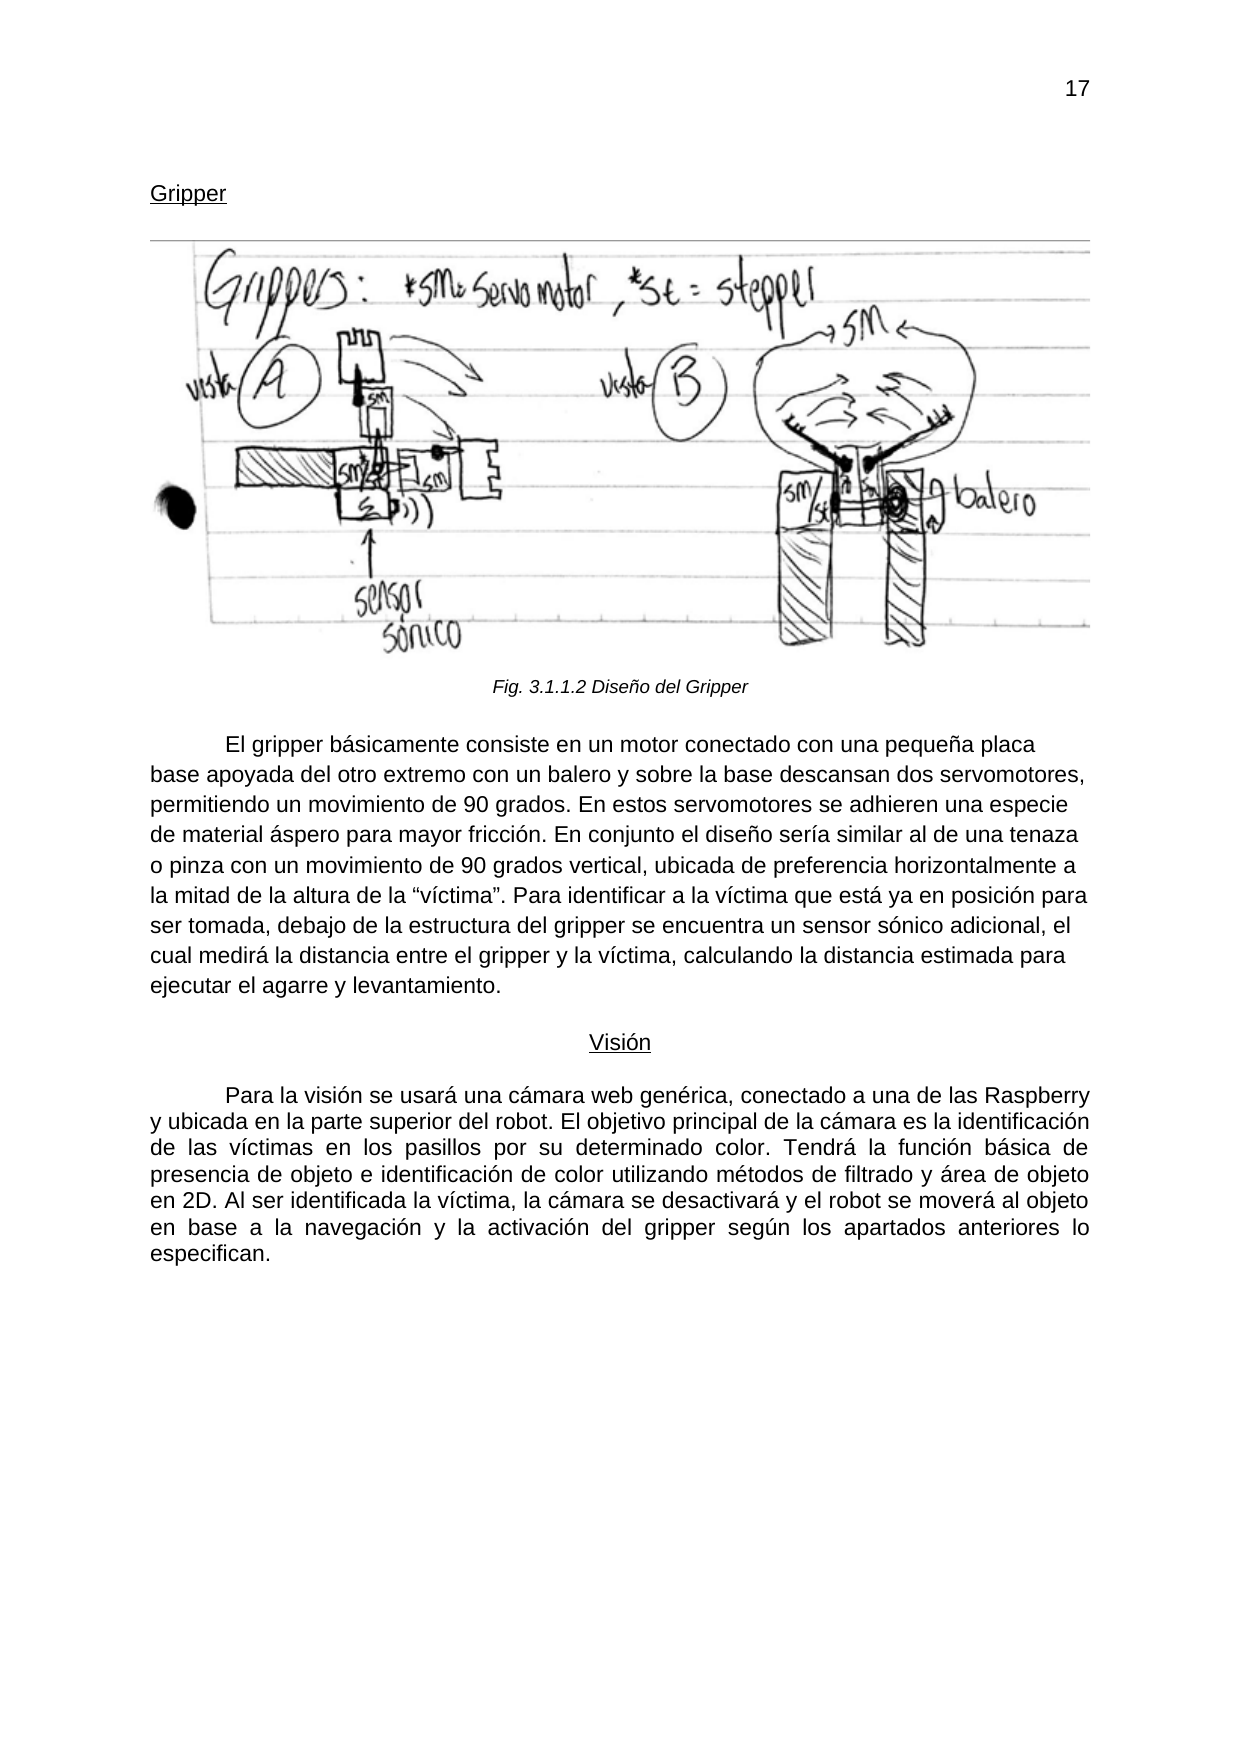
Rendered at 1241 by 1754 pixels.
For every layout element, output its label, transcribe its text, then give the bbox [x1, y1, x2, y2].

text El gripper básicamente consiste en un motor conectado con una pequeña placa base apoyada del otro extremo con un balero y sobre la base descansan dos servomotores, permitiendo un movimiento de 90 grados. En estos servomotores se adhieren una especie de material áspero para mayor fricción. En conjunto el diseño sería similar al de una tenaza o pinza con un movimiento de 90 grados vertical, ubicada de preferencia horizontalmente a la mitad de la altura de la “víctima”. Para identificar a la víctima que está ya en posición para ser tomada, debajo de la estructura del gripper se encuentra un sensor sónico adicional, el cual medirá la distancia entre el gripper y la víctima, calculando la distancia estimada para ejecutar el agarre y levantamiento. [150, 731, 1090, 999]
text Fig. 3.1.1.2 Diseño del Gripper [150, 676, 1090, 697]
text Gripper [150, 180, 1090, 207]
text Visión [150, 1029, 1090, 1055]
text Para la visión se usará una cámara web genérica, conectado a una de las Raspberry y ubicada en la parte superior del robot. El objetivo principal de la cámara es la identificación de las víctimas en los pasillos por su determinado color. Tendrá la función básica de presencia de objeto e identificación de color utilizando métodos de filtrado y área de objeto en 2D. Al ser identificada la víctima, la cámara se desactivará y el robot se moverá al objeto en base a la navegación y la activación del gripper según los apartados anteriores lo especifican. [150, 1082, 1090, 1266]
picture [150, 240, 1091, 672]
